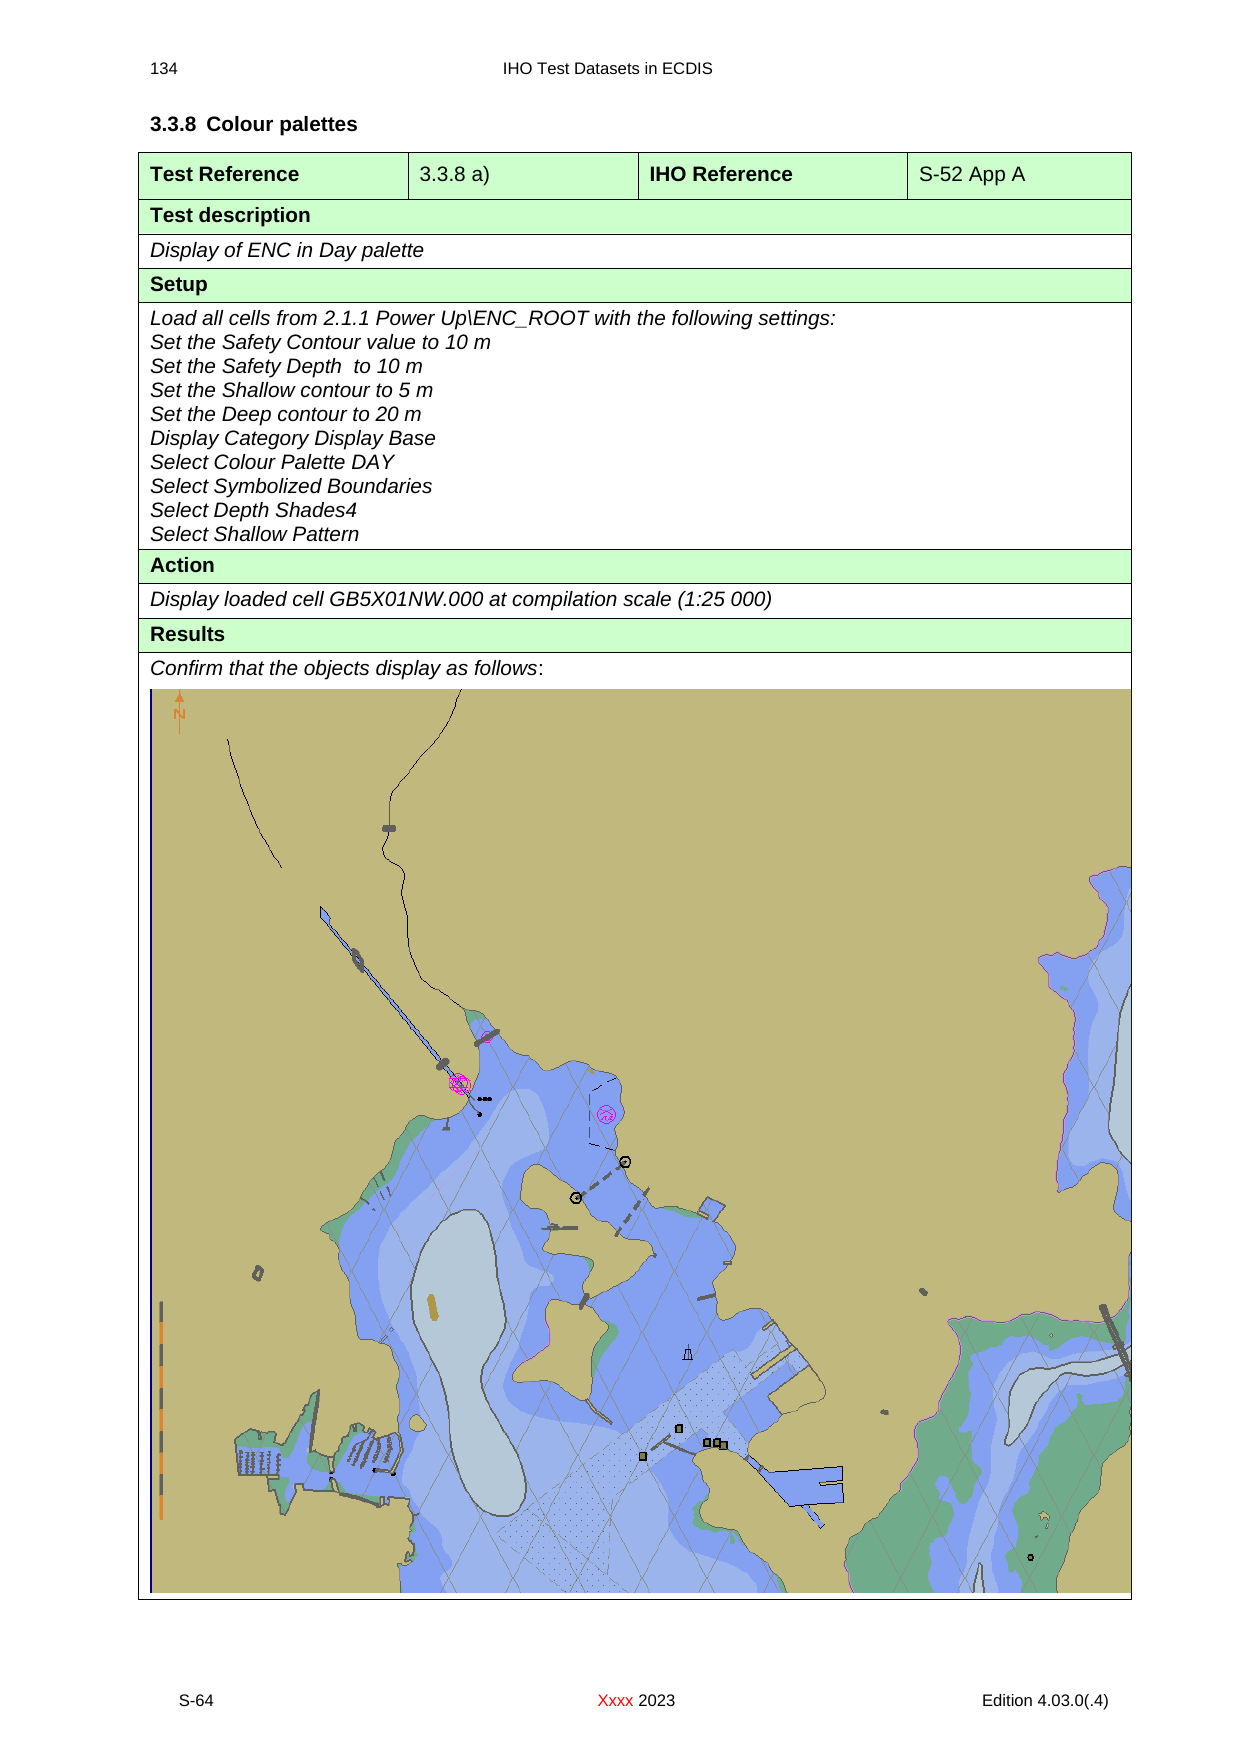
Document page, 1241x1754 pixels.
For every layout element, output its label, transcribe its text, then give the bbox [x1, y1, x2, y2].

picture [150, 689, 1132, 1593]
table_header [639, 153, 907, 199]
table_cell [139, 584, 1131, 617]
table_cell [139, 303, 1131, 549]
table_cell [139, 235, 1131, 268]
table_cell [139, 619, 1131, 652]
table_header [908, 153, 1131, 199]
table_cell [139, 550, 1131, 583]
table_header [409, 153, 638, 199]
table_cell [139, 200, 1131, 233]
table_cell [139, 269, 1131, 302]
subtitle Colour palettes [150, 112, 1137, 136]
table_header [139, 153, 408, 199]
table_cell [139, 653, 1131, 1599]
